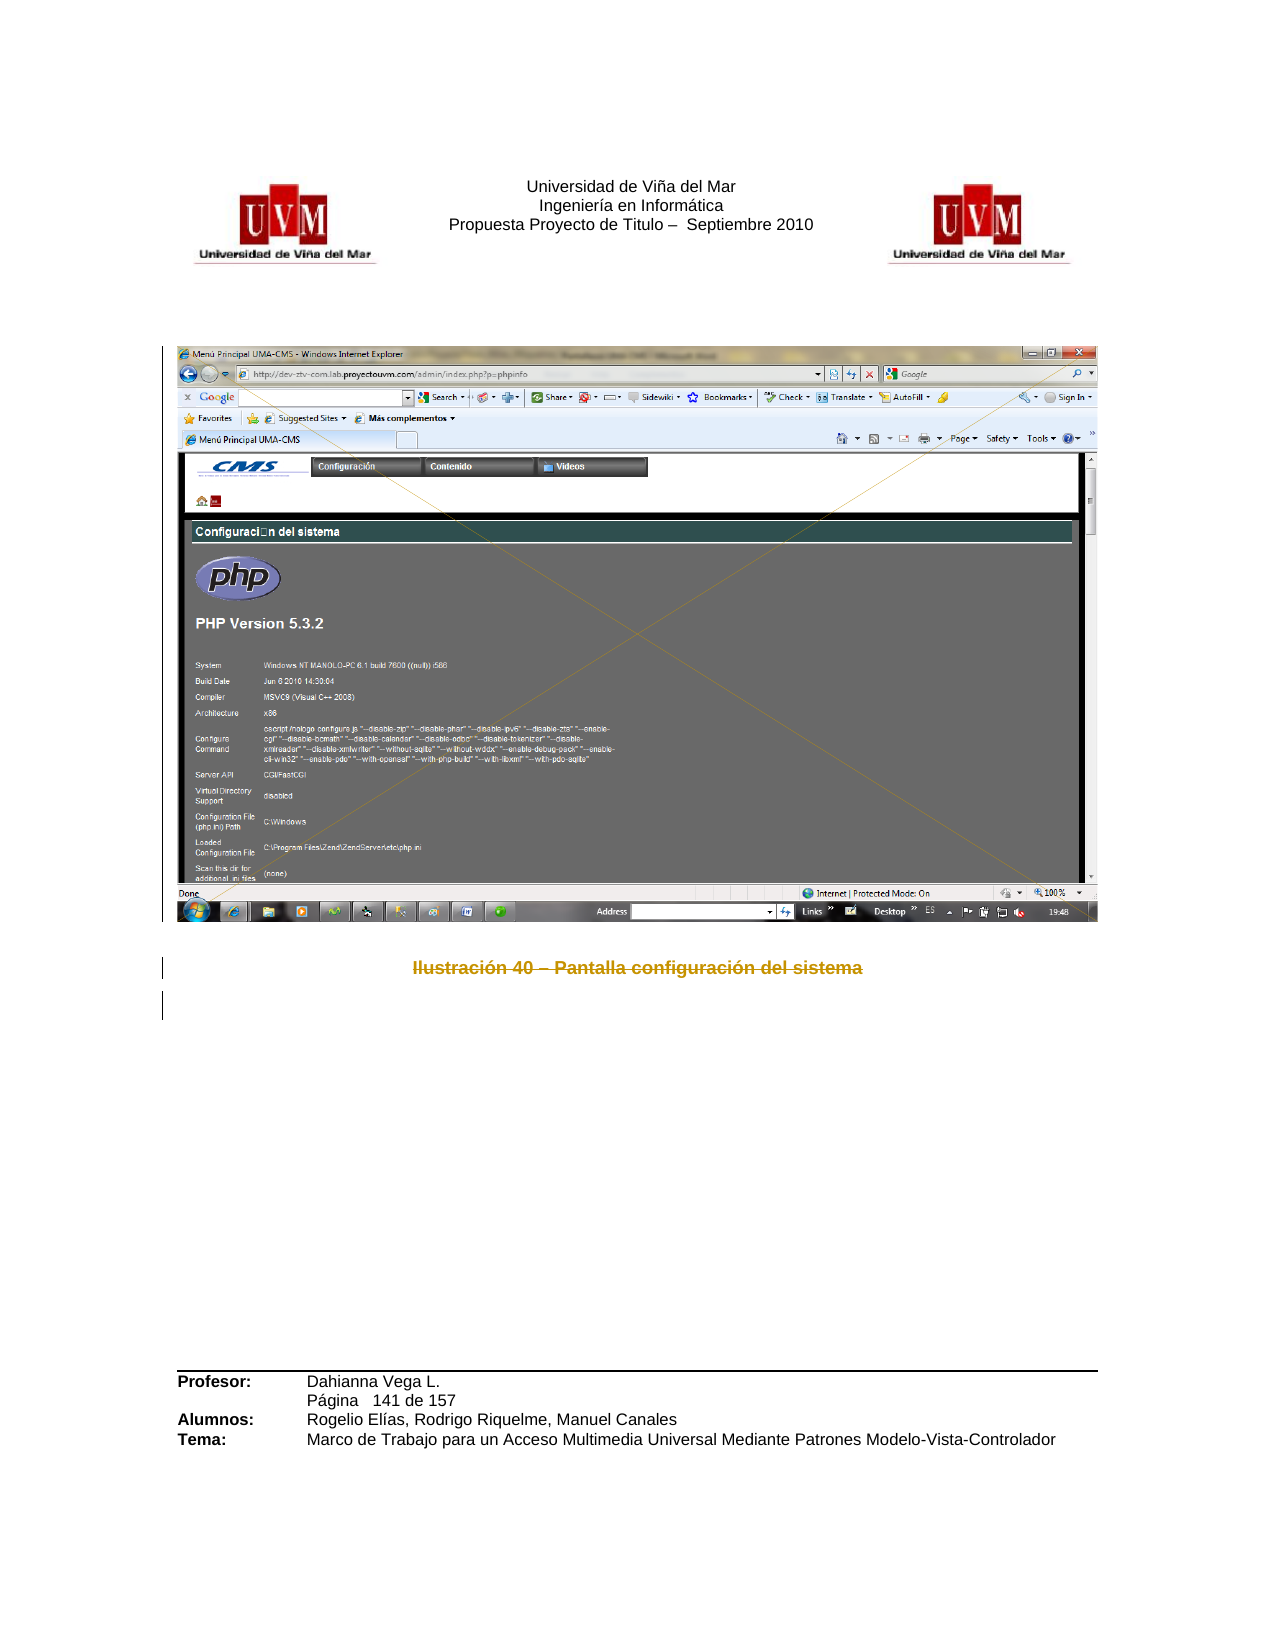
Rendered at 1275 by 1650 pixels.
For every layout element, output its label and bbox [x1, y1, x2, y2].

picture [179, 635, 1096, 922]
picture [179, 346, 1096, 633]
picture [640, 347, 1098, 921]
picture [871, 176, 1084, 267]
picture [177, 347, 635, 921]
picture [177, 176, 390, 267]
